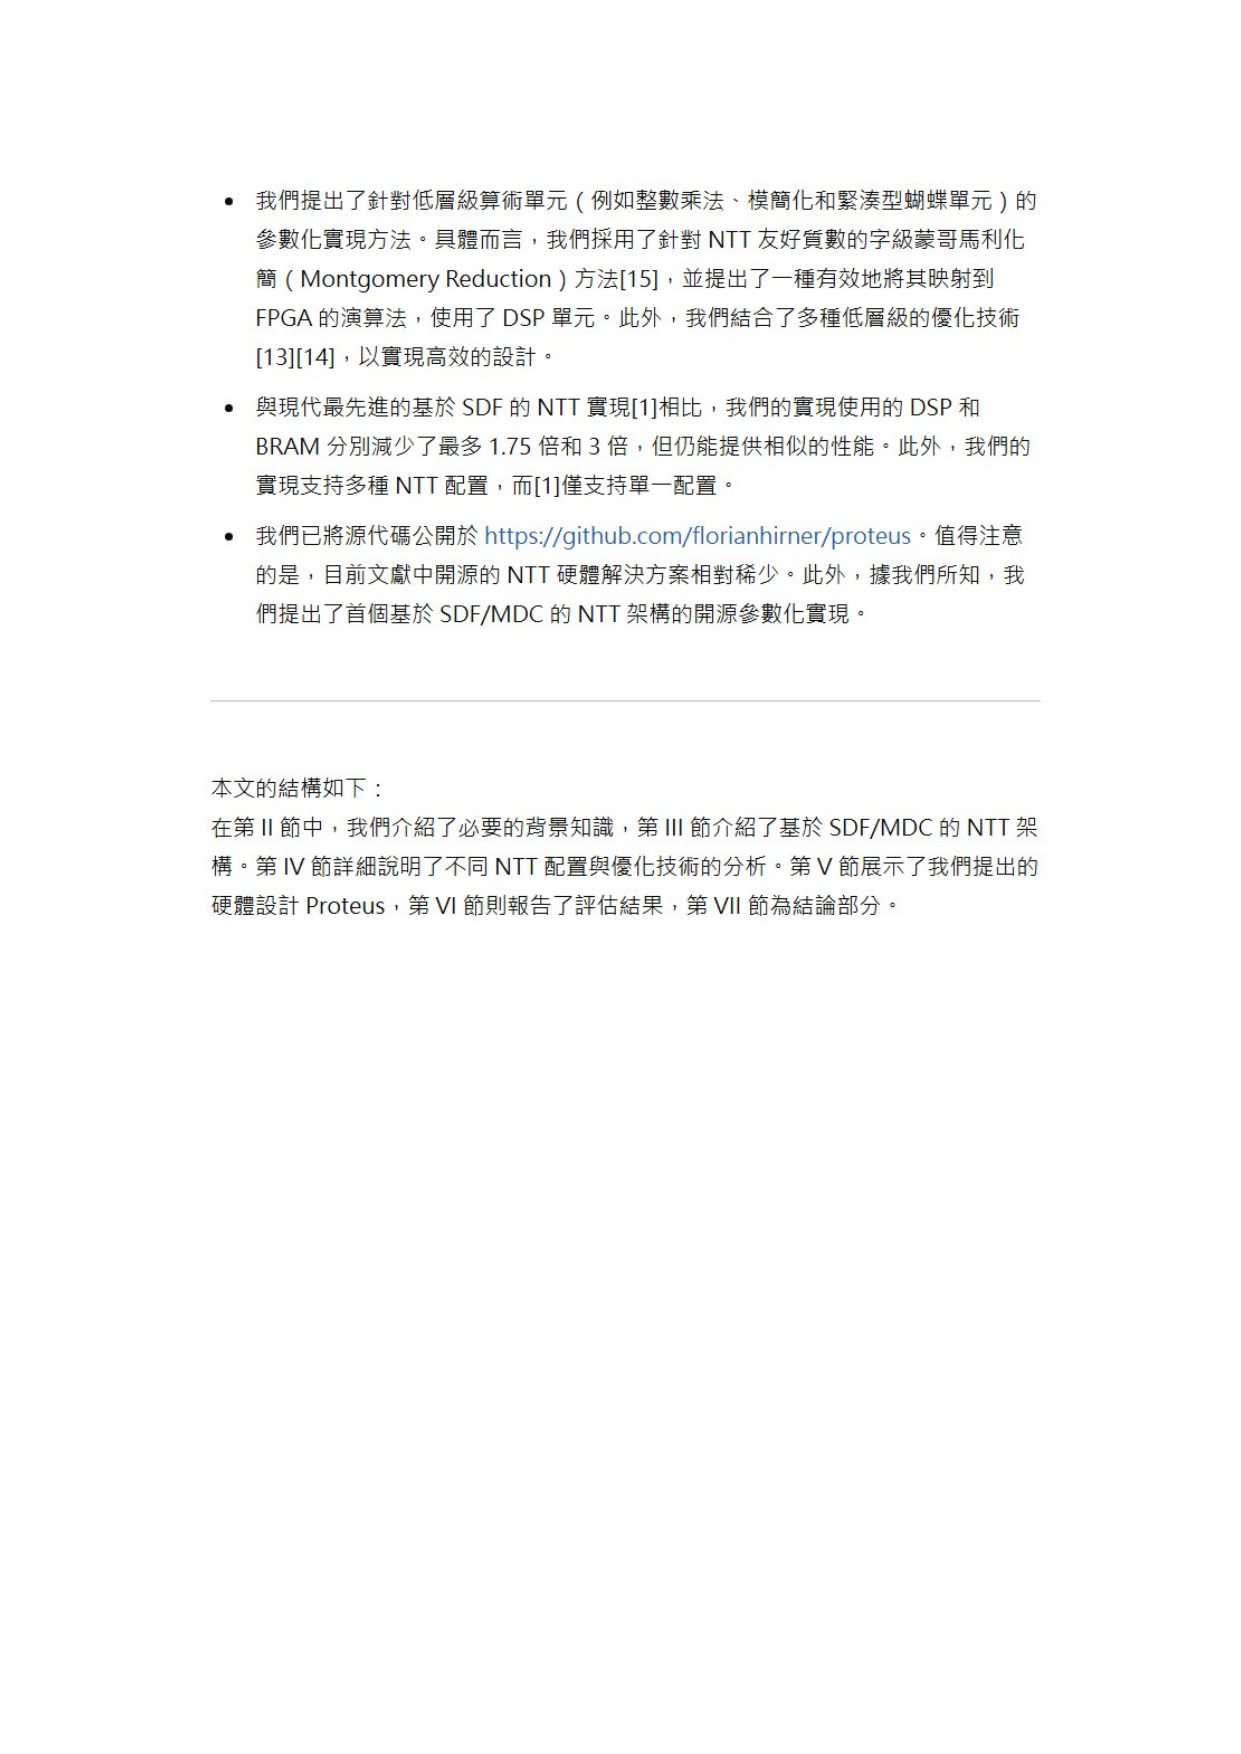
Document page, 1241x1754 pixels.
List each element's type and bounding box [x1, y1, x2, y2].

picture [187, 164, 1053, 934]
